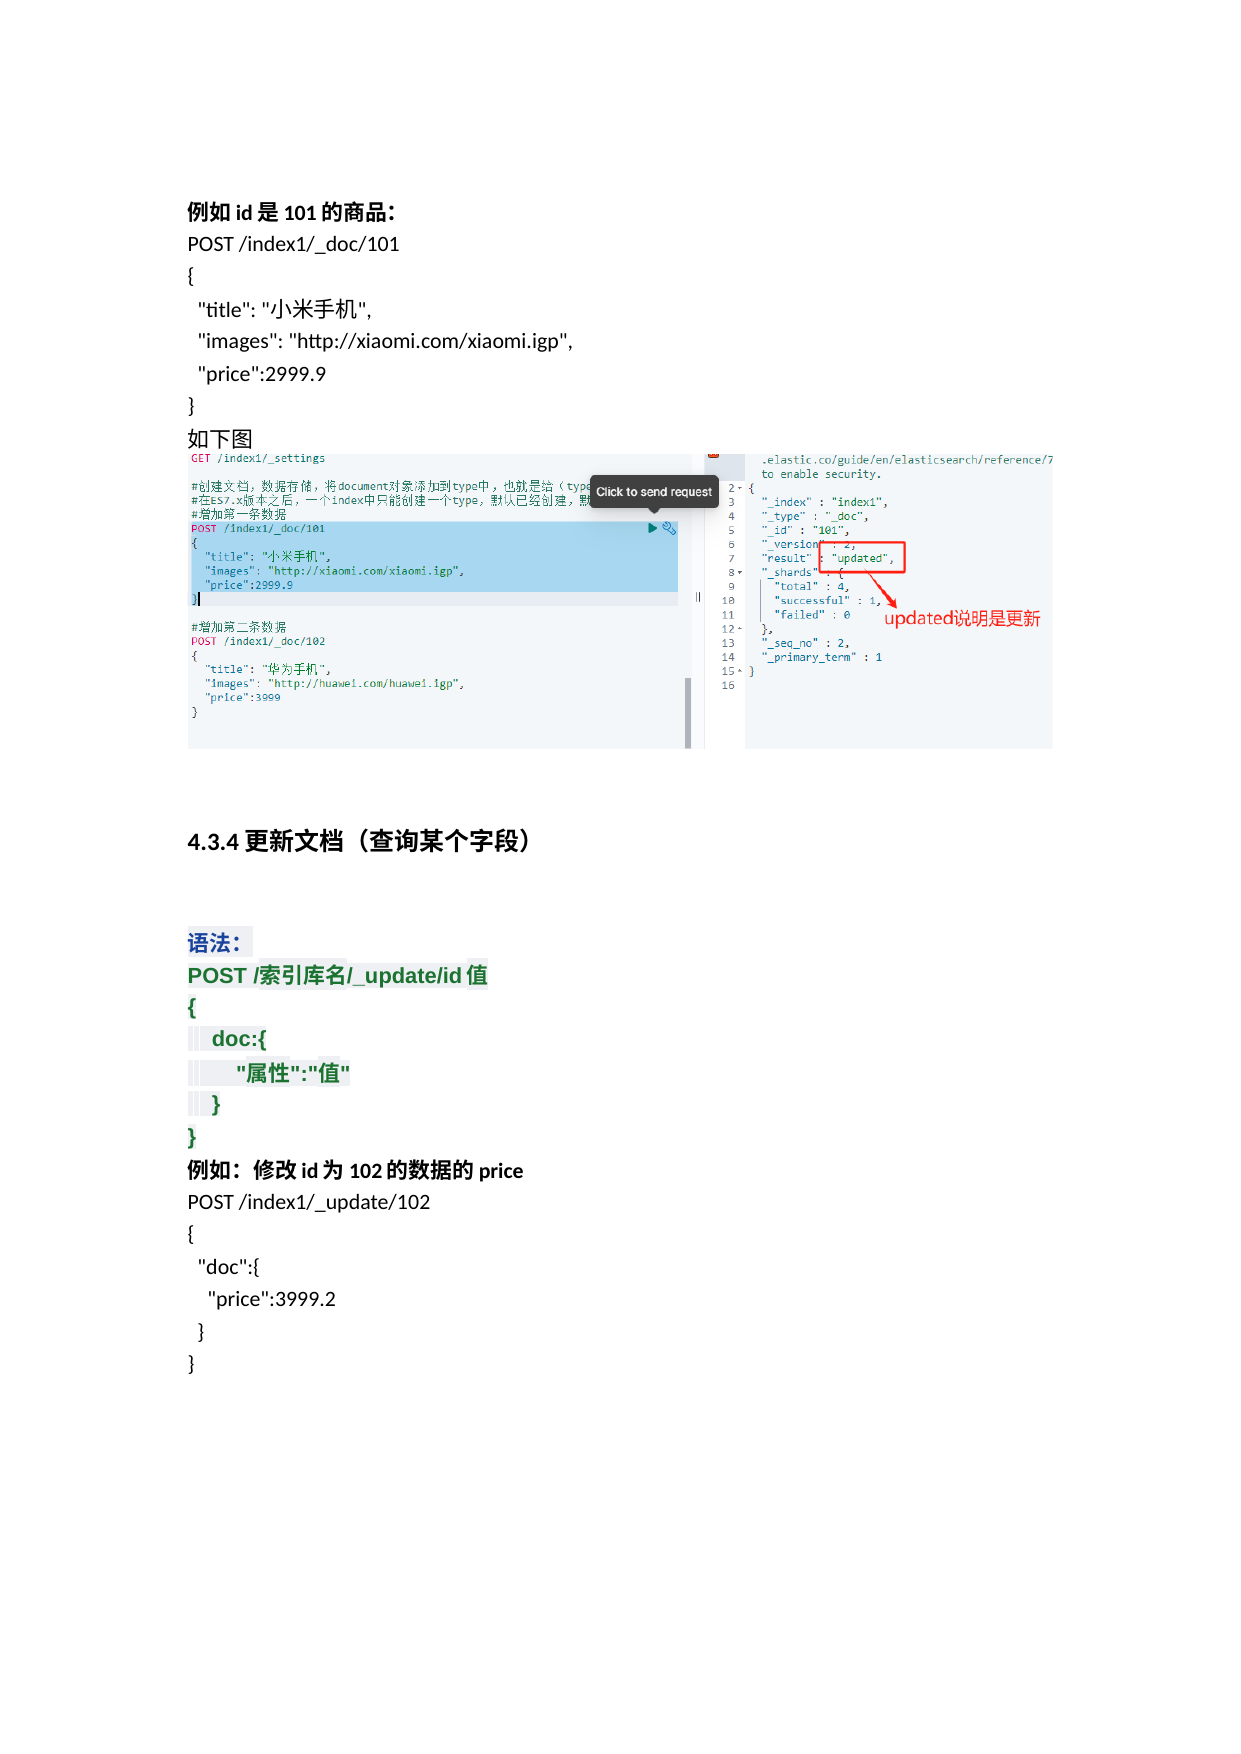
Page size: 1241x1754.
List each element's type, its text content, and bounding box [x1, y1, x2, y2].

picture [187, 454, 1053, 749]
text { [187, 1218, 1053, 1250]
text "doc":{ [187, 1250, 1053, 1283]
text 语法： POST /索引库名/_update/id值 { doc:{ "属性":"值" } } [187, 925, 1053, 1153]
text } [187, 1315, 1053, 1348]
text "title": "小米手机", [187, 292, 1053, 324]
text { [187, 259, 1053, 292]
text "price":2999.9 [187, 357, 1053, 389]
text 例如：修改id为102的数据的price [187, 1153, 1053, 1185]
subtitle 4.3.4 更新文档（查询某个字段） [187, 807, 1053, 872]
text 例如id是101的商品： [187, 194, 1053, 227]
text } [187, 389, 1053, 422]
text "images": "http://xiaomi.com/xiaomi.igp", [187, 324, 1053, 357]
text 如下图 [187, 422, 1053, 454]
text "price":3999.2 [187, 1283, 1053, 1315]
text POST /index1/_update/102 [187, 1185, 1053, 1218]
text } [187, 1348, 1053, 1380]
text POST /index1/_doc/101 [187, 227, 1053, 259]
